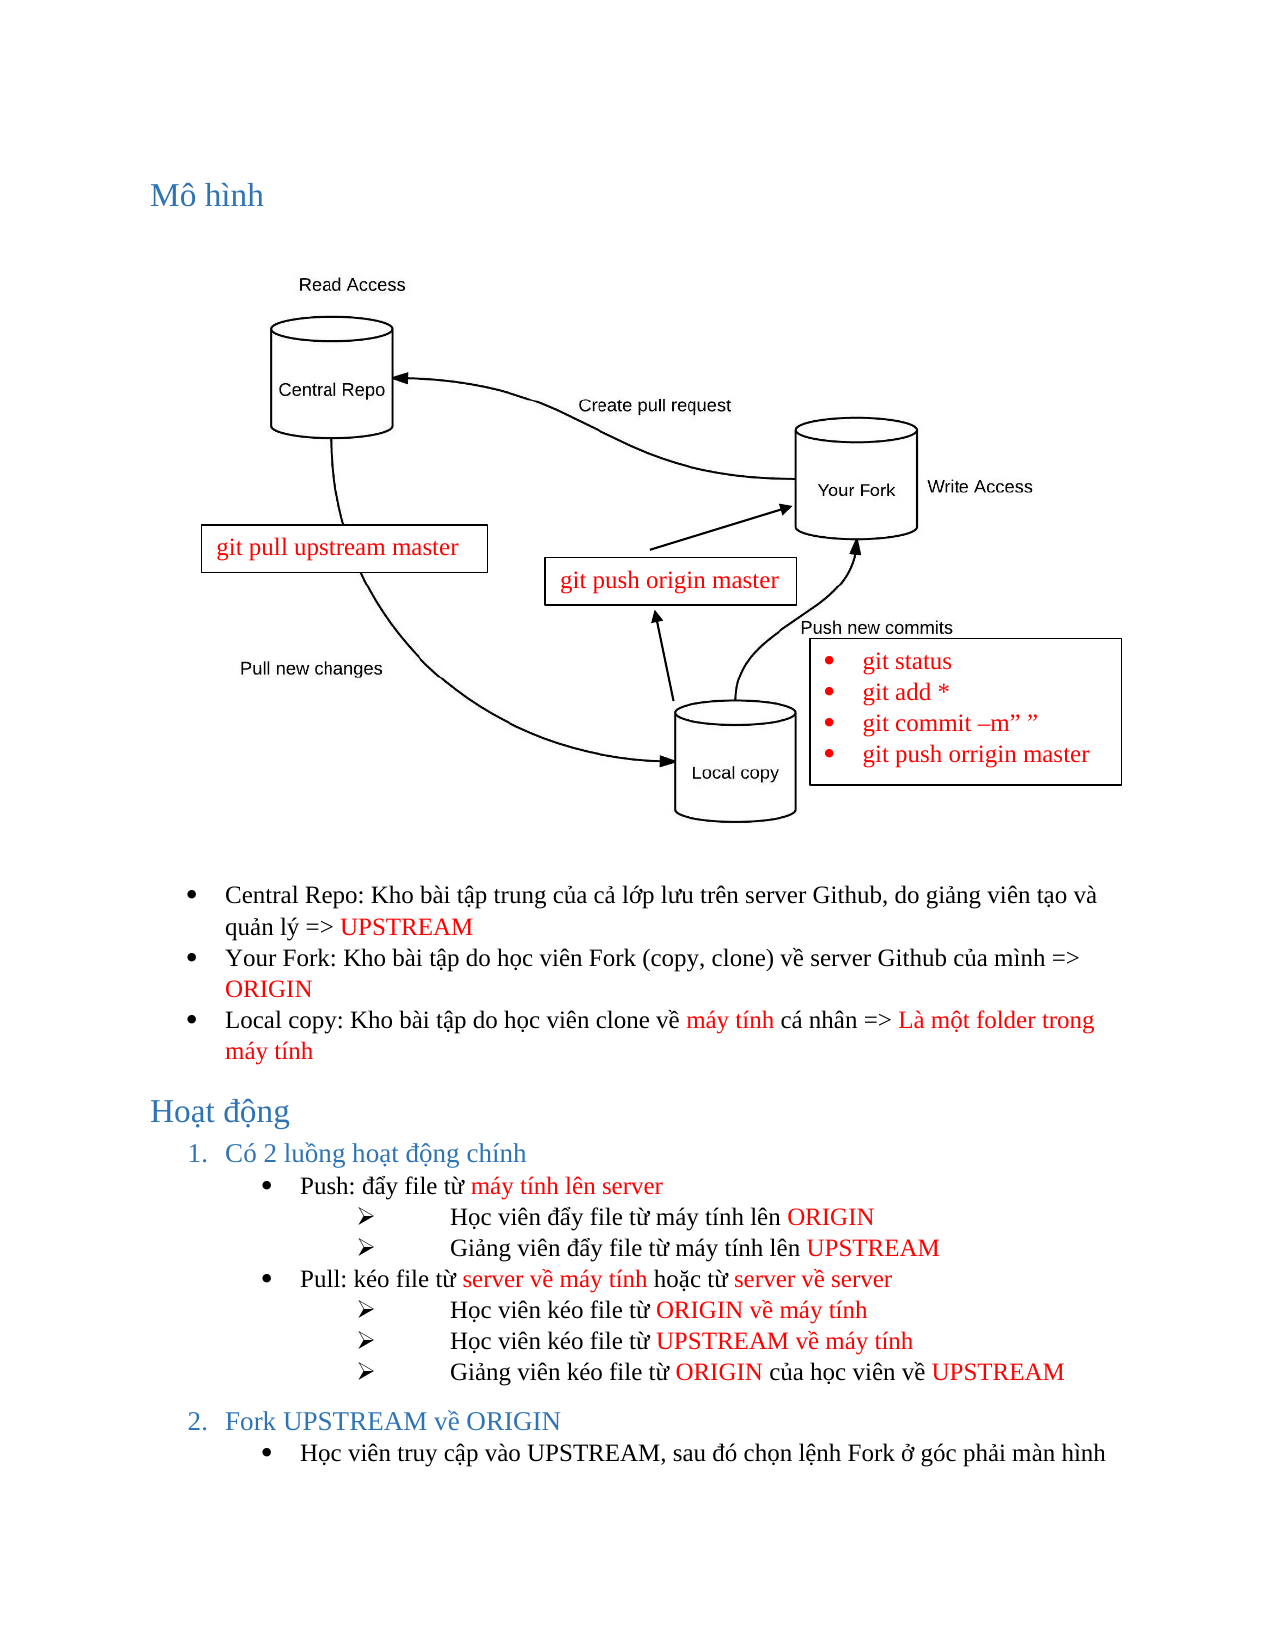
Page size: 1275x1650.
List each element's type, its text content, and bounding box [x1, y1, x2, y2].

subtitle Fork UPSTREAM về ORIGIN [187, 1405, 1125, 1436]
subtitle Có 2 luồng hoạt động chính [187, 1137, 1125, 1168]
list Học viên truy cập vào UPSTREAM, sau đó chọn lệnh Fork ở góc phải màn hình [262, 1438, 1125, 1467]
picture [150, 216, 1139, 862]
list Pull: kéo file từ server về máy tính hoặc từ server về server [262, 1264, 1125, 1293]
list Local copy: Kho bài tập do học viên clone về máy tính cá nhân => Là một folder trong máy tính [187, 1005, 1125, 1064]
subtitle Mô hình [150, 175, 1125, 213]
list Central Repo: Kho bài tập trung của cả lớp lưu trên server Github, do giảng viên tạo và quản lý => UPSTREAM [187, 881, 1125, 940]
list Giảng viên đẩy file từ máy tính lên UPSTREAM [356, 1233, 1125, 1262]
list Giảng viên kéo file từ ORIGIN của học viên về UPSTREAM [356, 1357, 1125, 1386]
list Your Fork: Kho bài tập do học viên Fork (copy, clone) về server Github của mình => ORIGIN [187, 943, 1125, 1002]
list Học viên đẩy file từ máy tính lên ORIGIN [356, 1202, 1125, 1231]
list Học viên kéo file từ ORIGIN về máy tính [356, 1295, 1125, 1324]
list Push: đẩy file từ máy tính lên server [262, 1171, 1125, 1199]
list Học viên kéo file từ UPSTREAM về máy tính [356, 1326, 1125, 1355]
subtitle Hoạt động [150, 1092, 1125, 1130]
